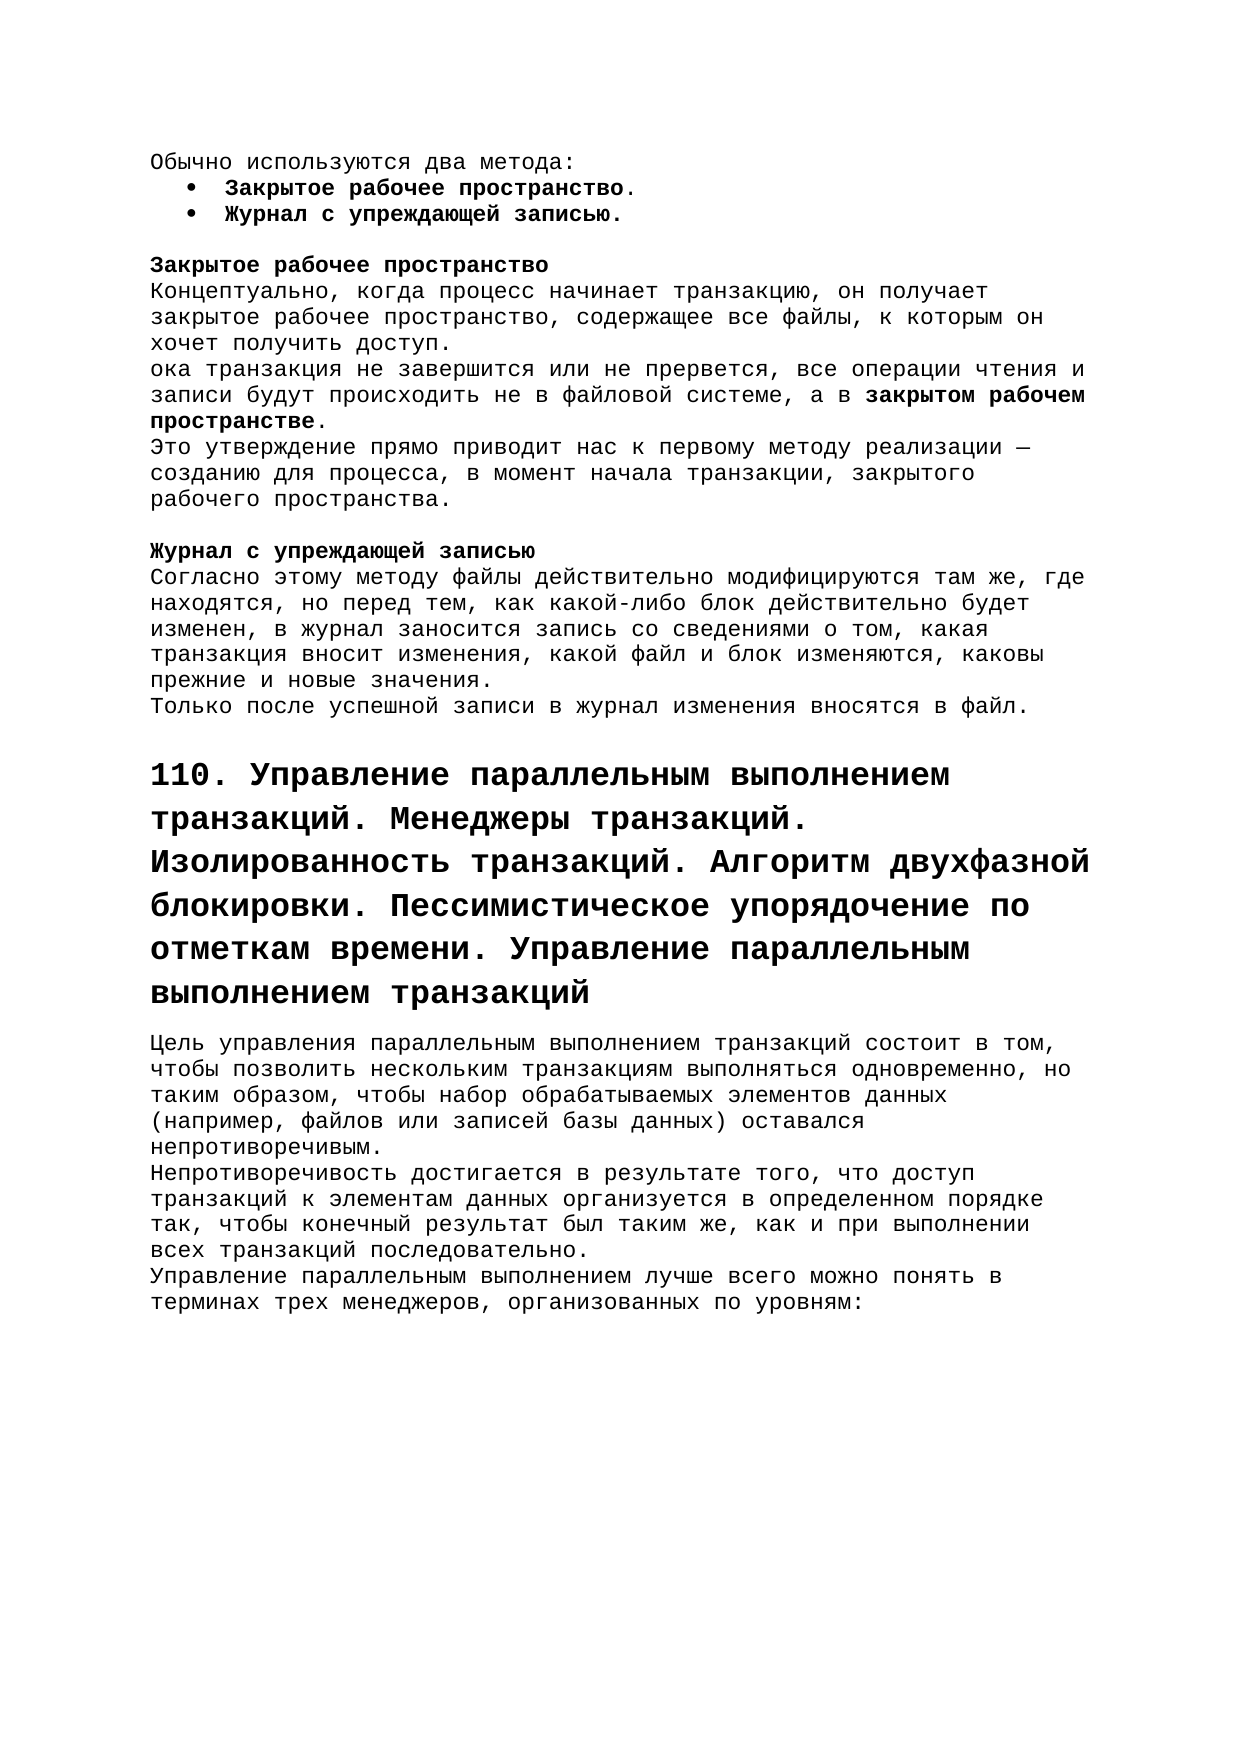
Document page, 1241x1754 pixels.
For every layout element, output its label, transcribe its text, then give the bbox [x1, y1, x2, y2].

text Управление параллельным выполнением лучше всего можно понять в терминах трех менеджеров, организованных по уровням: [150, 1265, 1090, 1317]
subtitle 110. Управление параллельным выполнением транзакций. Менеджеры транзакций. Изолированность транзакций. Алгоритм двухфазной блокировки. Пессимистическое упорядочение по отметкам времени. Управление параллельным выполнением транзакций [150, 758, 1090, 1013]
text Это утверждение прямо приводит нас к первому методу реализации — созданию для процесса, в момент начала транзакции, закрытого рабочего пространства. [150, 435, 1090, 513]
text Только после успешной записи в журнал изменения вносятся в файл. [150, 695, 1090, 721]
text Закрытое рабочее пространство [150, 254, 1090, 280]
text Согласно этому методу файлы действительно модифицируются там же, где находятся, но перед тем, как какой-либо блок действительно будет изменен, в журнал заносится запись со сведениями о том, какая транзакция вносит изменения, какой файл и блок изменяются, каковы прежние и новые значения. [150, 565, 1090, 695]
text Цель управления параллельным выполнением транзакций состоит в том, чтобы позволить нескольким транзакциям выполняться одновременно, но таким образом, чтобы набор обрабатываемых элементов данных (например, файлов или записей базы данных) оставался непротиворечивым. [150, 1031, 1090, 1161]
text Концептуально, когда процесс начинает транзакцию, он получает закрытое рабочее пространство, содержащее все файлы, к которым он хочет получить доступ. [150, 280, 1090, 357]
text Обычно используются два метода: [150, 150, 1090, 176]
list Закрытое рабочее пространство. [187, 176, 1090, 202]
text ока транзакция не завершится или не прервется, все операции чтения и записи будут происходить не в файловой системе, а в закрытом рабочем пространстве. [150, 357, 1090, 435]
text Журнал с упреждающей записью [150, 539, 1090, 565]
text Непротиворечивость достигается в результате того, что доступ транзакций к элементам данных организуется в определенном порядке так, чтобы конечный результат был таким же, как и при выполнении всех транзакций последовательно. [150, 1161, 1090, 1265]
list Журнал с упреждающей записью. [187, 202, 1090, 228]
